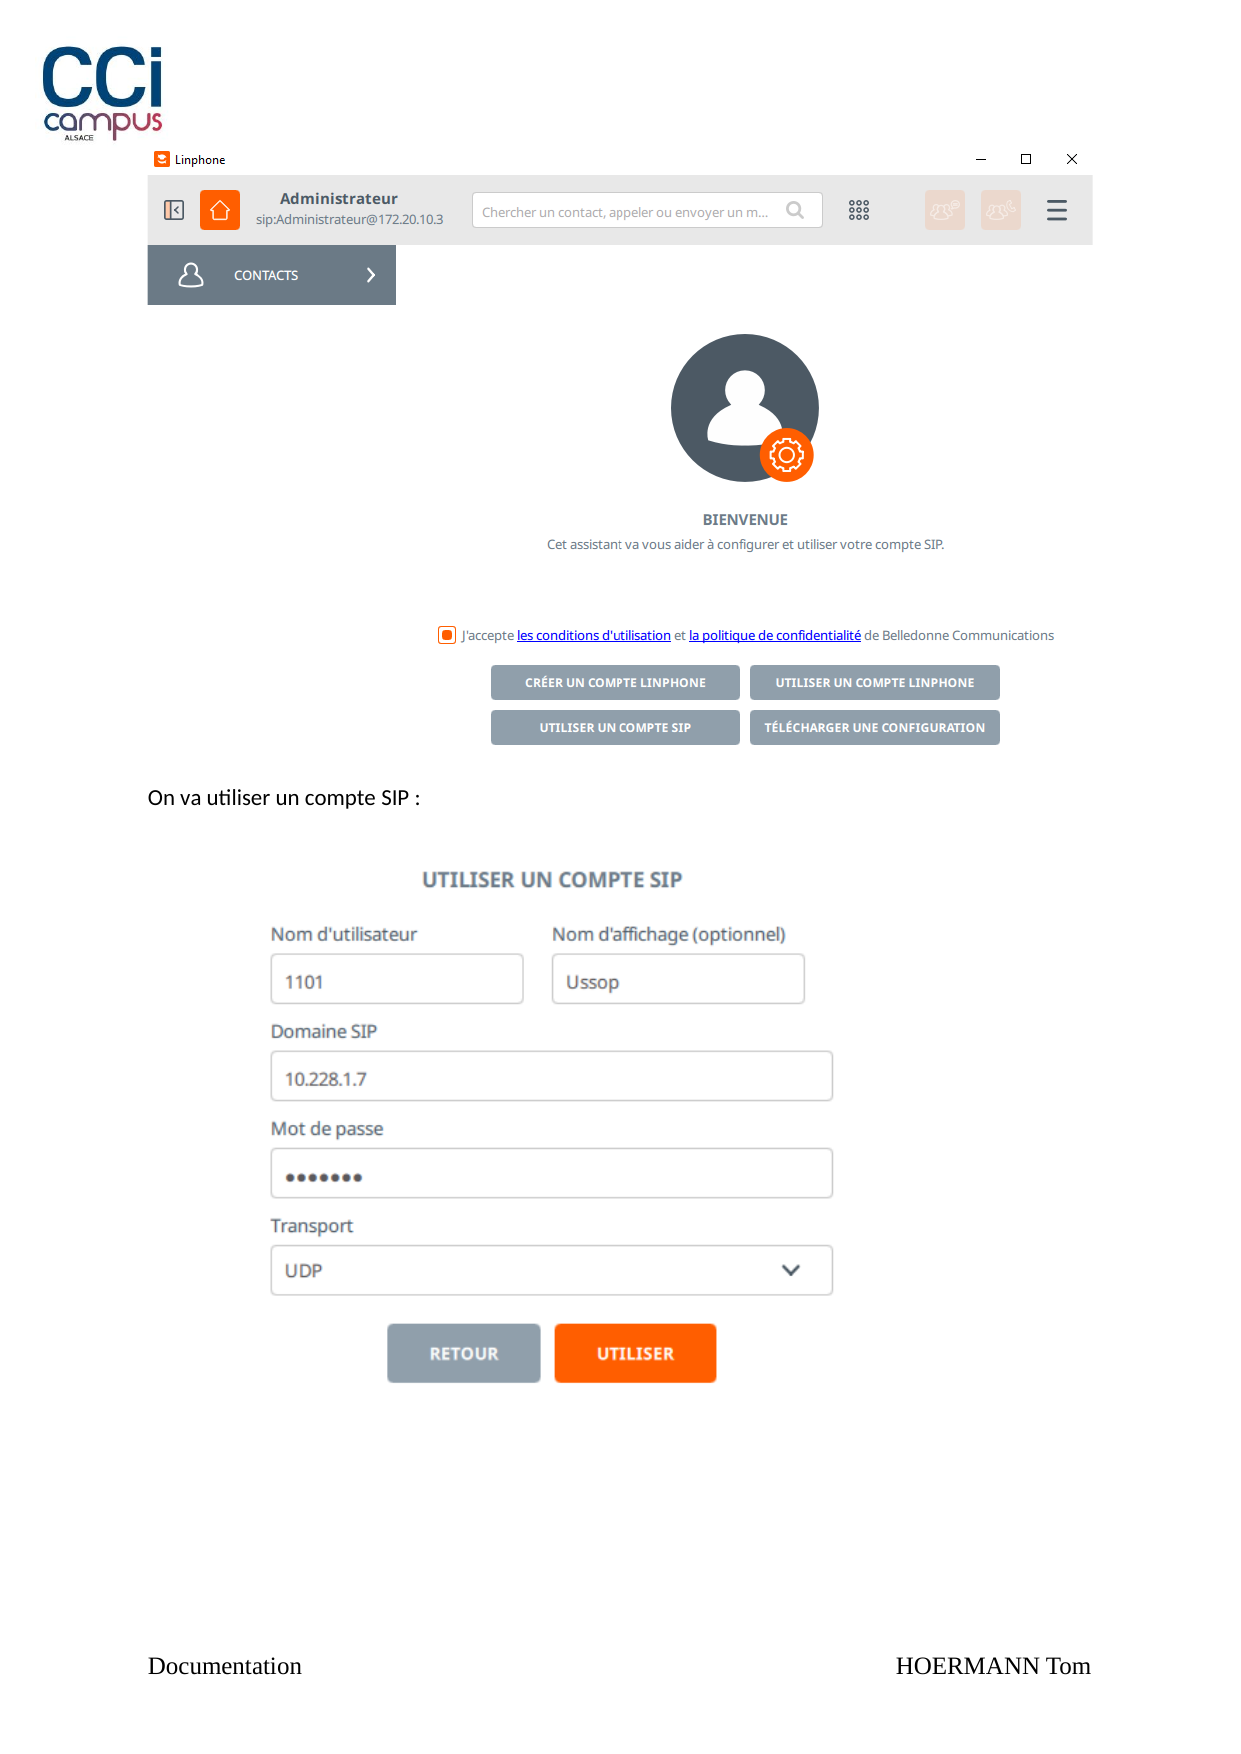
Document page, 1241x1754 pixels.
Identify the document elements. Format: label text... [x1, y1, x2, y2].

picture [147, 810, 929, 1476]
picture [35, 26, 1093, 783]
text On va utiliser un compte SIP : [148, 783, 1093, 811]
